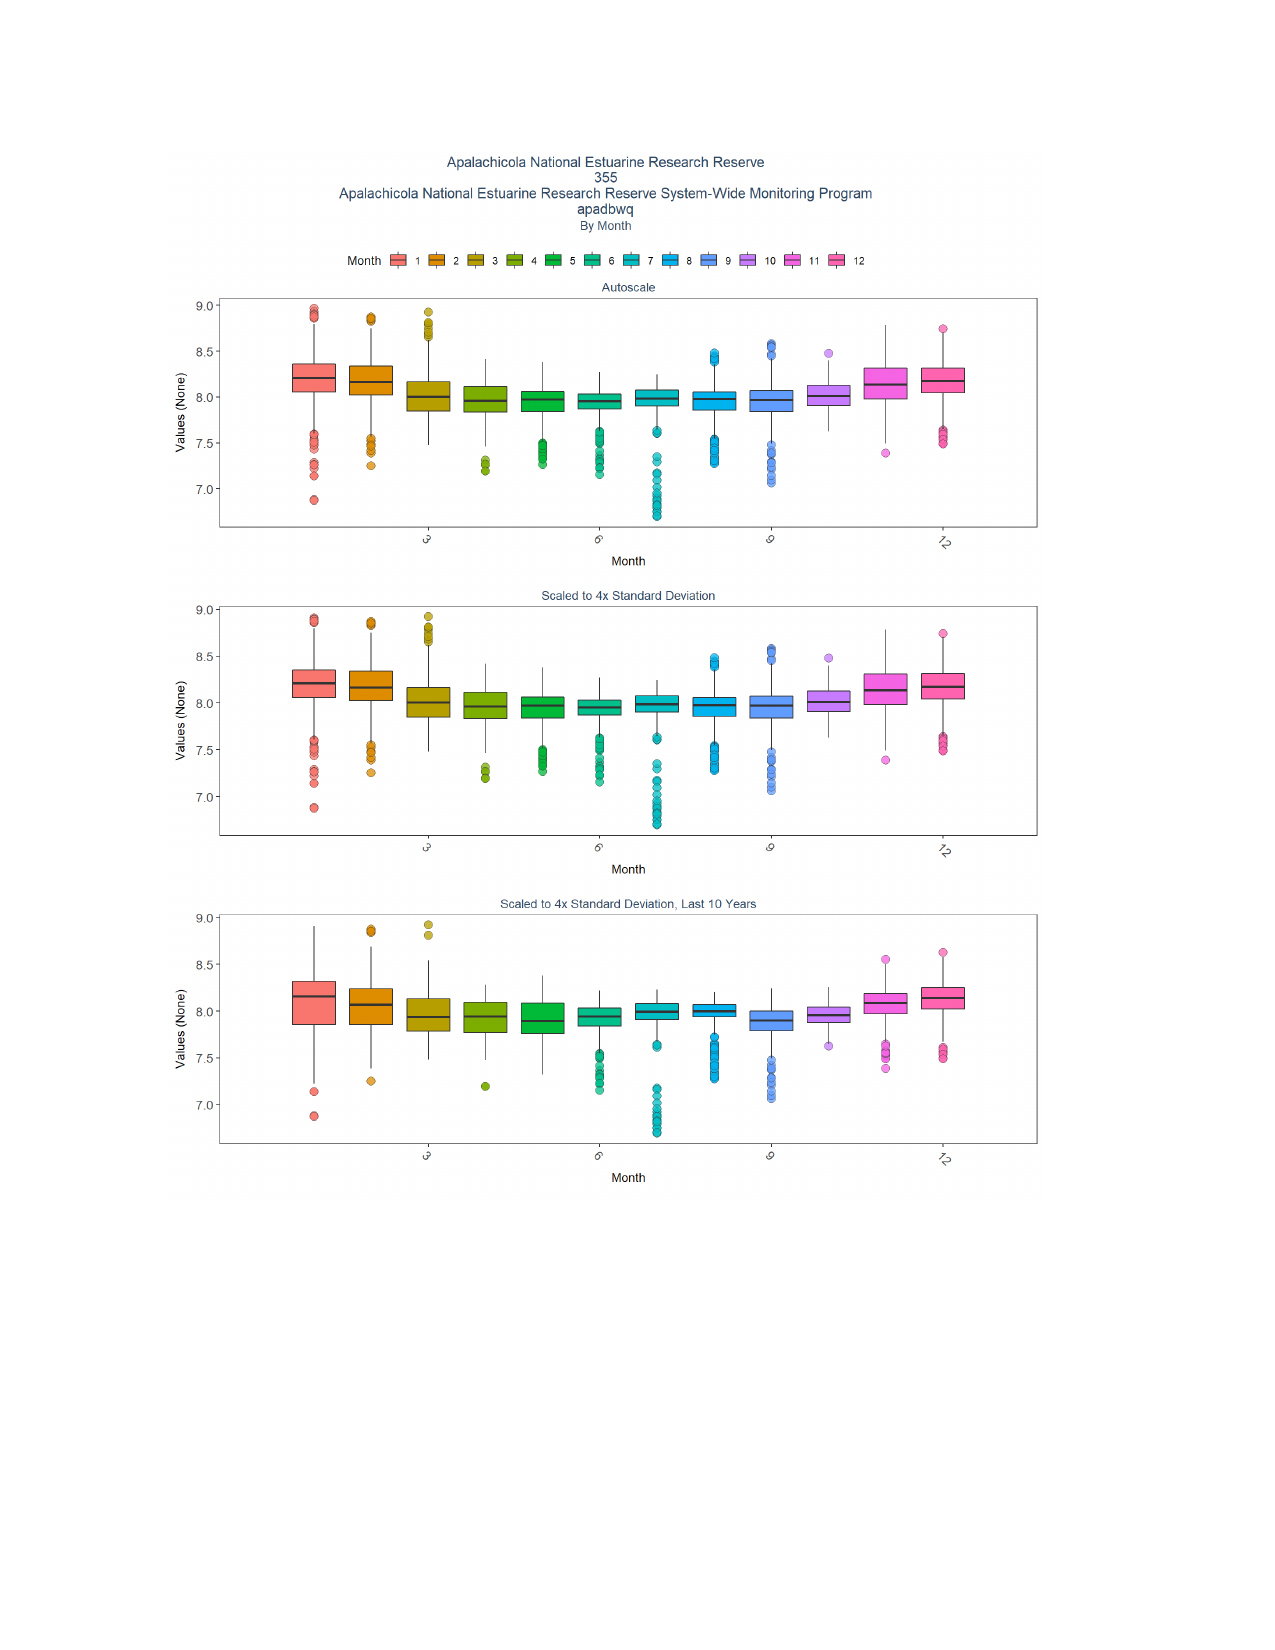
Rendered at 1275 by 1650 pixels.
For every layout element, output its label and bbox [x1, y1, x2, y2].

picture [168, 150, 1044, 1200]
